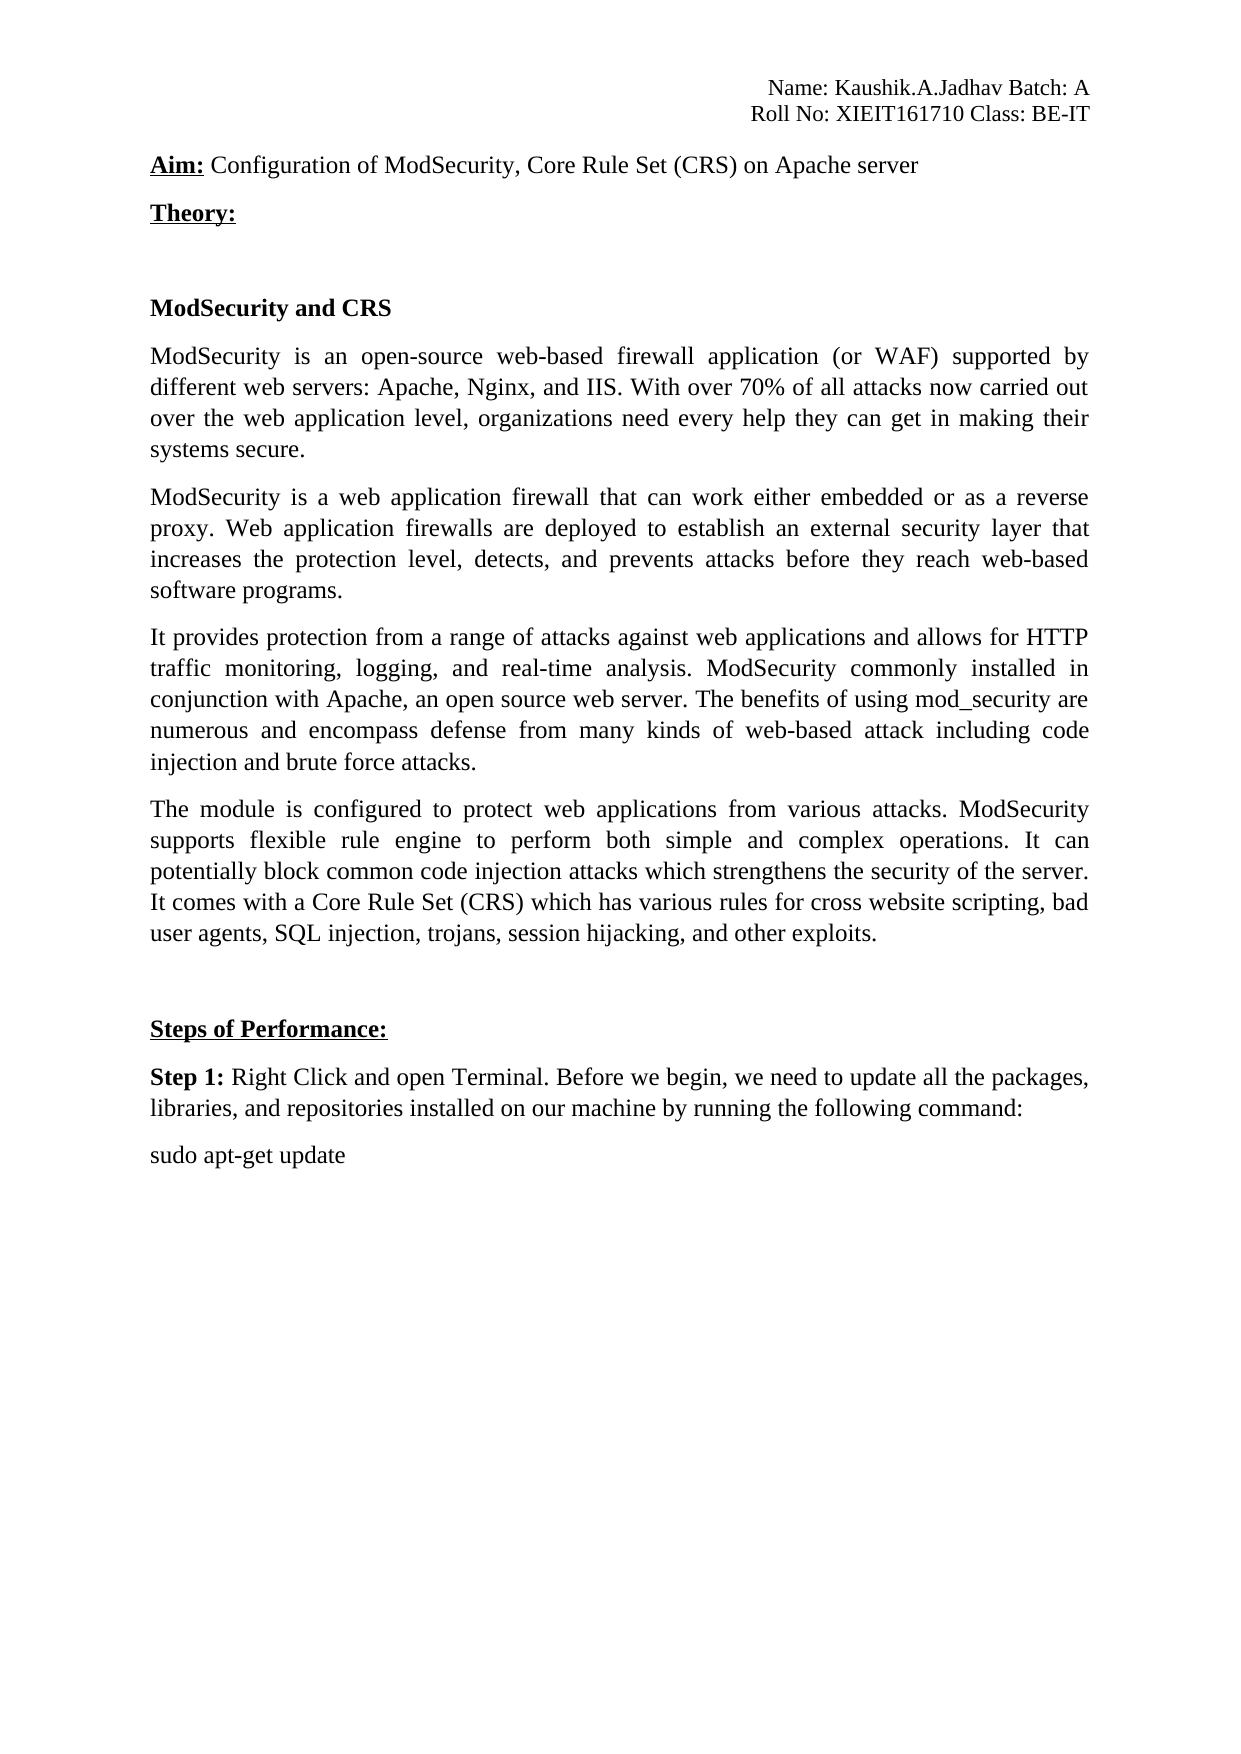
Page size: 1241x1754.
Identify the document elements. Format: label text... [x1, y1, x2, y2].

text It provides protection from a range of attacks against web applications and allows for HTTP traffic monitoring, logging, and real-time analysis. ModSecurity commonly installed in conjunction with Apache, an open source web server. The benefits of using mod_security are numerous and encompass defense from many kinds of web-based attack including code injection and brute force attacks. [150, 622, 1090, 775]
text Theory: [150, 198, 1090, 226]
text Steps of Performance: [150, 1014, 1090, 1043]
text Aim: Configuration of ModSecurity, Core Rule Set (CRS) on Apache server [150, 150, 1090, 179]
text ModSecurity is an open-source web-based firewall application (or WAF) supported by different web servers: Apache, Nginx, and IIS. With over 70% of all attacks now carried out over the web application level, organizations need every help they can get in making their systems secure. [150, 341, 1090, 463]
text ModSecurity is a web application firewall that can work either embedded or as a reverse proxy. Web application firewalls are deployed to establish an external security layer that increases the protection level, detects, and prevents attacks before they reach web-based software programs. [150, 482, 1090, 603]
text Step 1: Right Click and open Terminal. Before we begin, we need to update all the packages, libraries, and repositories installed on our machine by running the following command: [150, 1062, 1090, 1121]
text The module is configured to protect web applications from various attacks. ModSecurity supports flexible rule engine to perform both simple and complex operations. It can potentially block common code injection attacks which strengthens the security of the server. It comes with a Core Rule Set (CRS) which has various rules for cross website scripting, bad user agents, SQL injection, trojans, session hijacking, and other exploits. [150, 794, 1090, 947]
text ModSecurity and CRS [150, 293, 1090, 322]
text sudo apt-get update [150, 1140, 1090, 1169]
